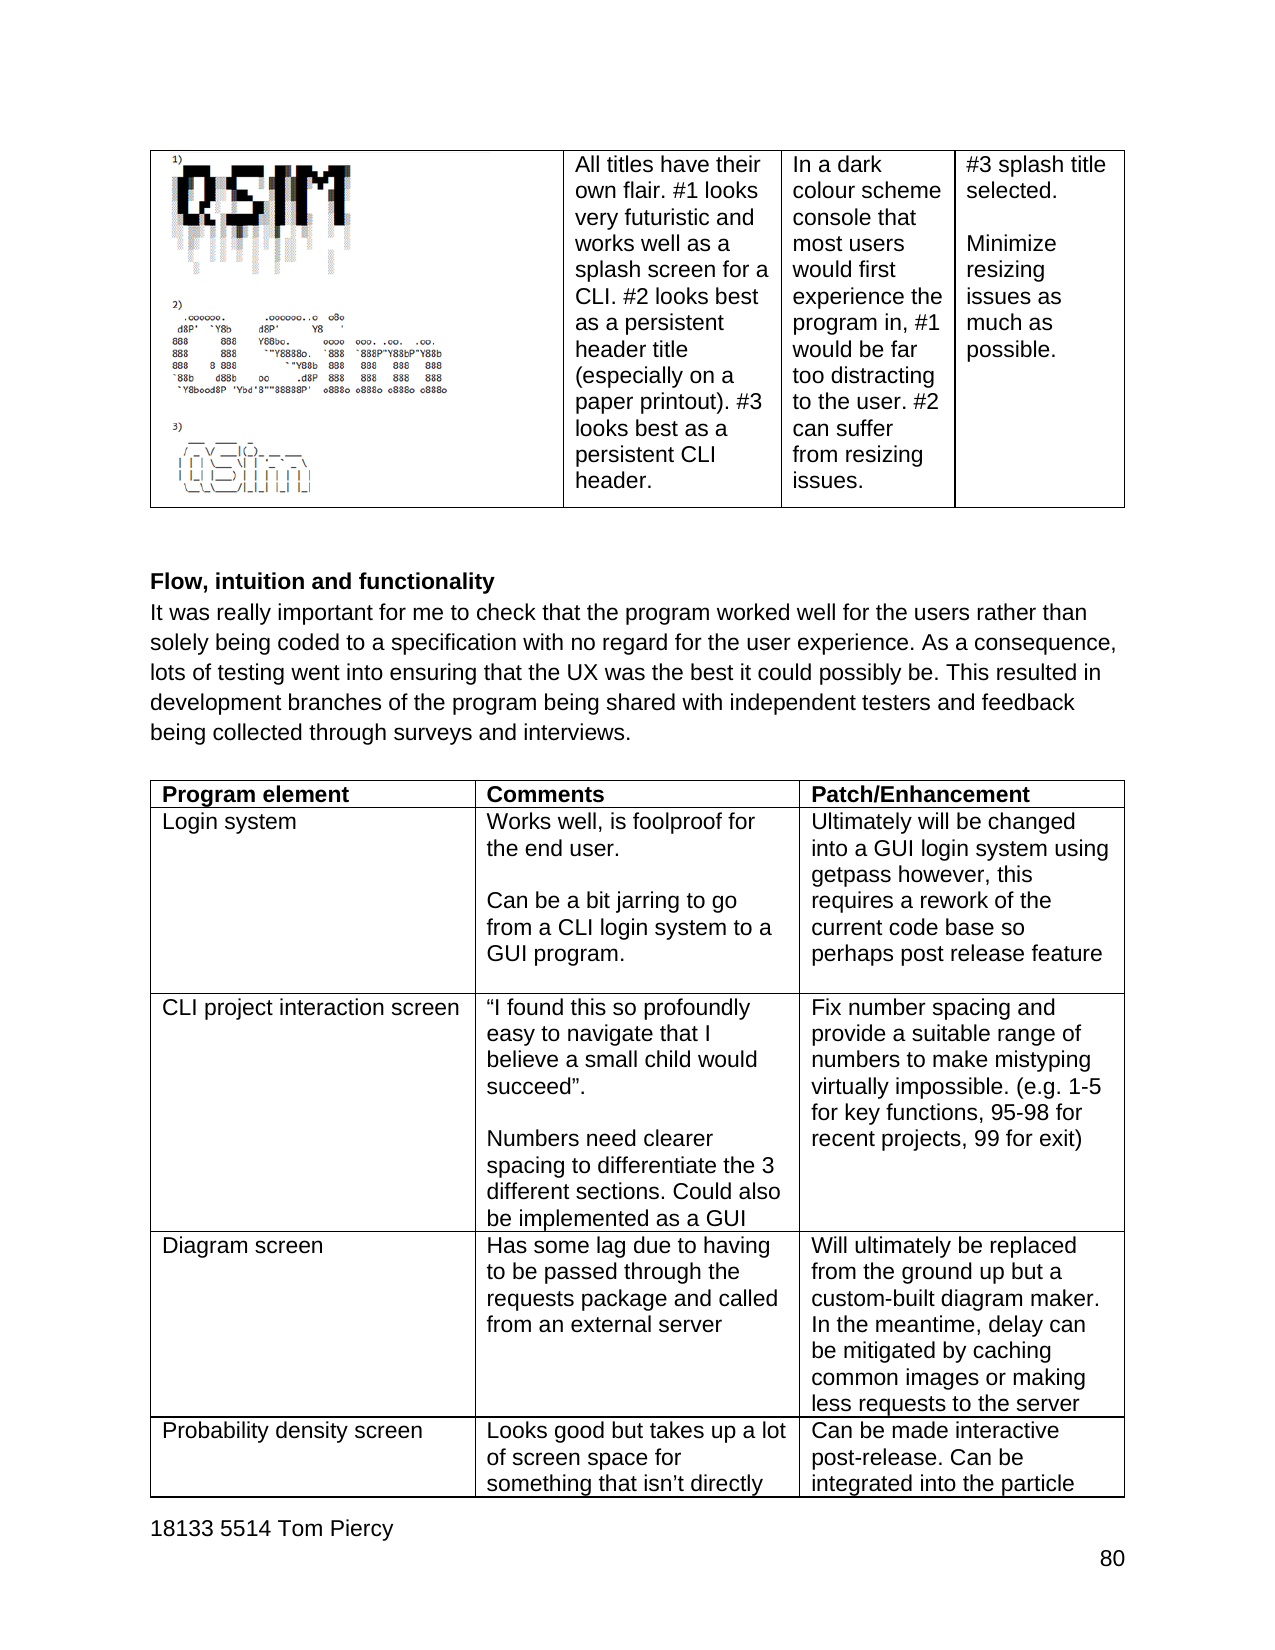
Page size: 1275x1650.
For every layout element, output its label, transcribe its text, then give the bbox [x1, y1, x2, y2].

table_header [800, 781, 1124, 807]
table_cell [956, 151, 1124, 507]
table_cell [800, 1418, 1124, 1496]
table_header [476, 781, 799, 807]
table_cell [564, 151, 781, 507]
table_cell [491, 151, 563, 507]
picture [161, 151, 491, 507]
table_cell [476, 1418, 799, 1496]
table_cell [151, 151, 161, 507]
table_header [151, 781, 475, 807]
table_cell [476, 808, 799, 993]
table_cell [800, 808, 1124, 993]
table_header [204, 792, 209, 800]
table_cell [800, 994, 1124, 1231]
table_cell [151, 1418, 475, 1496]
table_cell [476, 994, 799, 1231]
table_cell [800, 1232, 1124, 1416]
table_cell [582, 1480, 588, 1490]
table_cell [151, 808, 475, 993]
text Flow, intuition and functionality [150, 568, 1125, 594]
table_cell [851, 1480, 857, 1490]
text It was really important for me to check that the program worked well for the users rather than solely being coded to a specification with no regard for the user experience. As a consequence, lots of testing went into ensuring that the UX was the best it could possibly be. This resulted in development branches of the program being shared with independent testers and feedback being collected through surveys and interviews. [150, 598, 1125, 746]
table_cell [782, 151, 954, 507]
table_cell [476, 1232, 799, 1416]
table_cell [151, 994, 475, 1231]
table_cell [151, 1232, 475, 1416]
